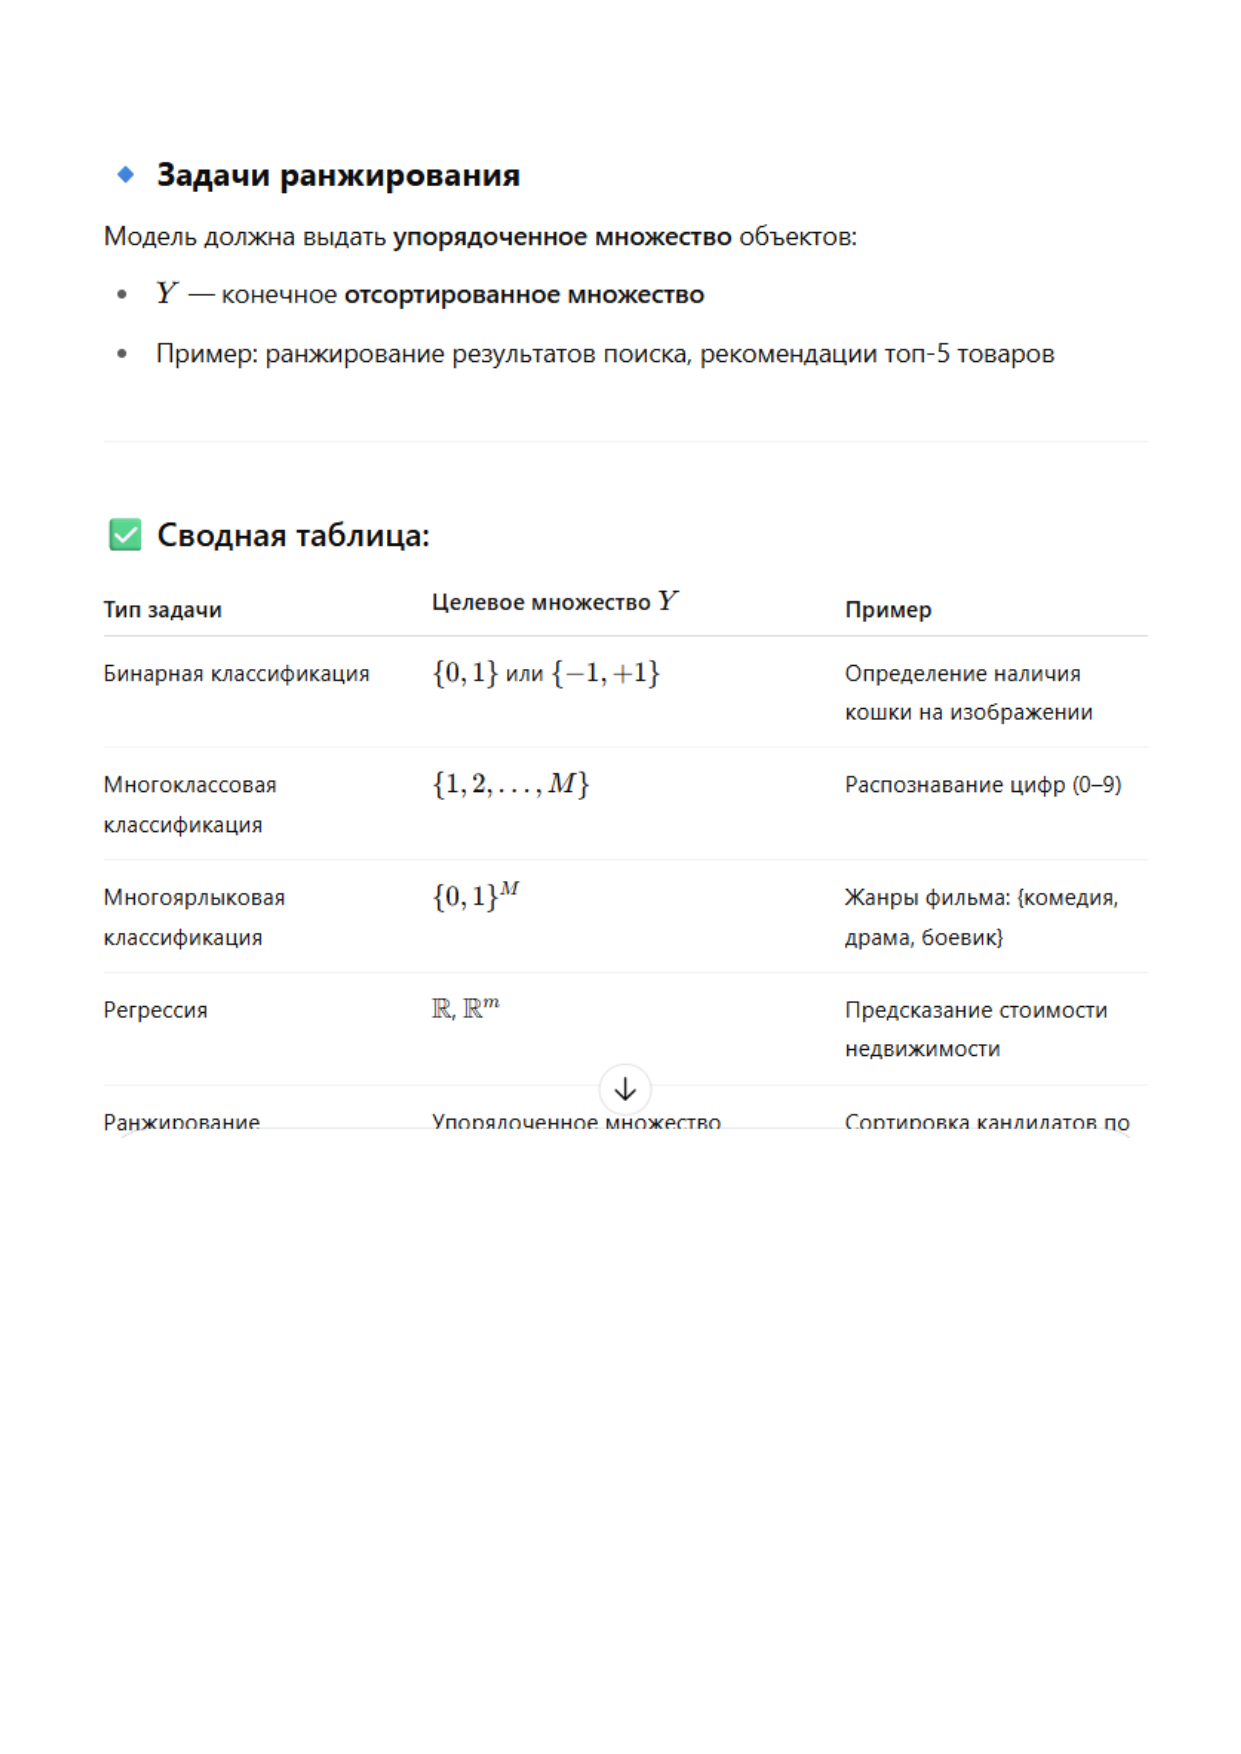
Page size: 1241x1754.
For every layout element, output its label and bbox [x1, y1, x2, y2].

picture [88, 150, 1151, 1138]
